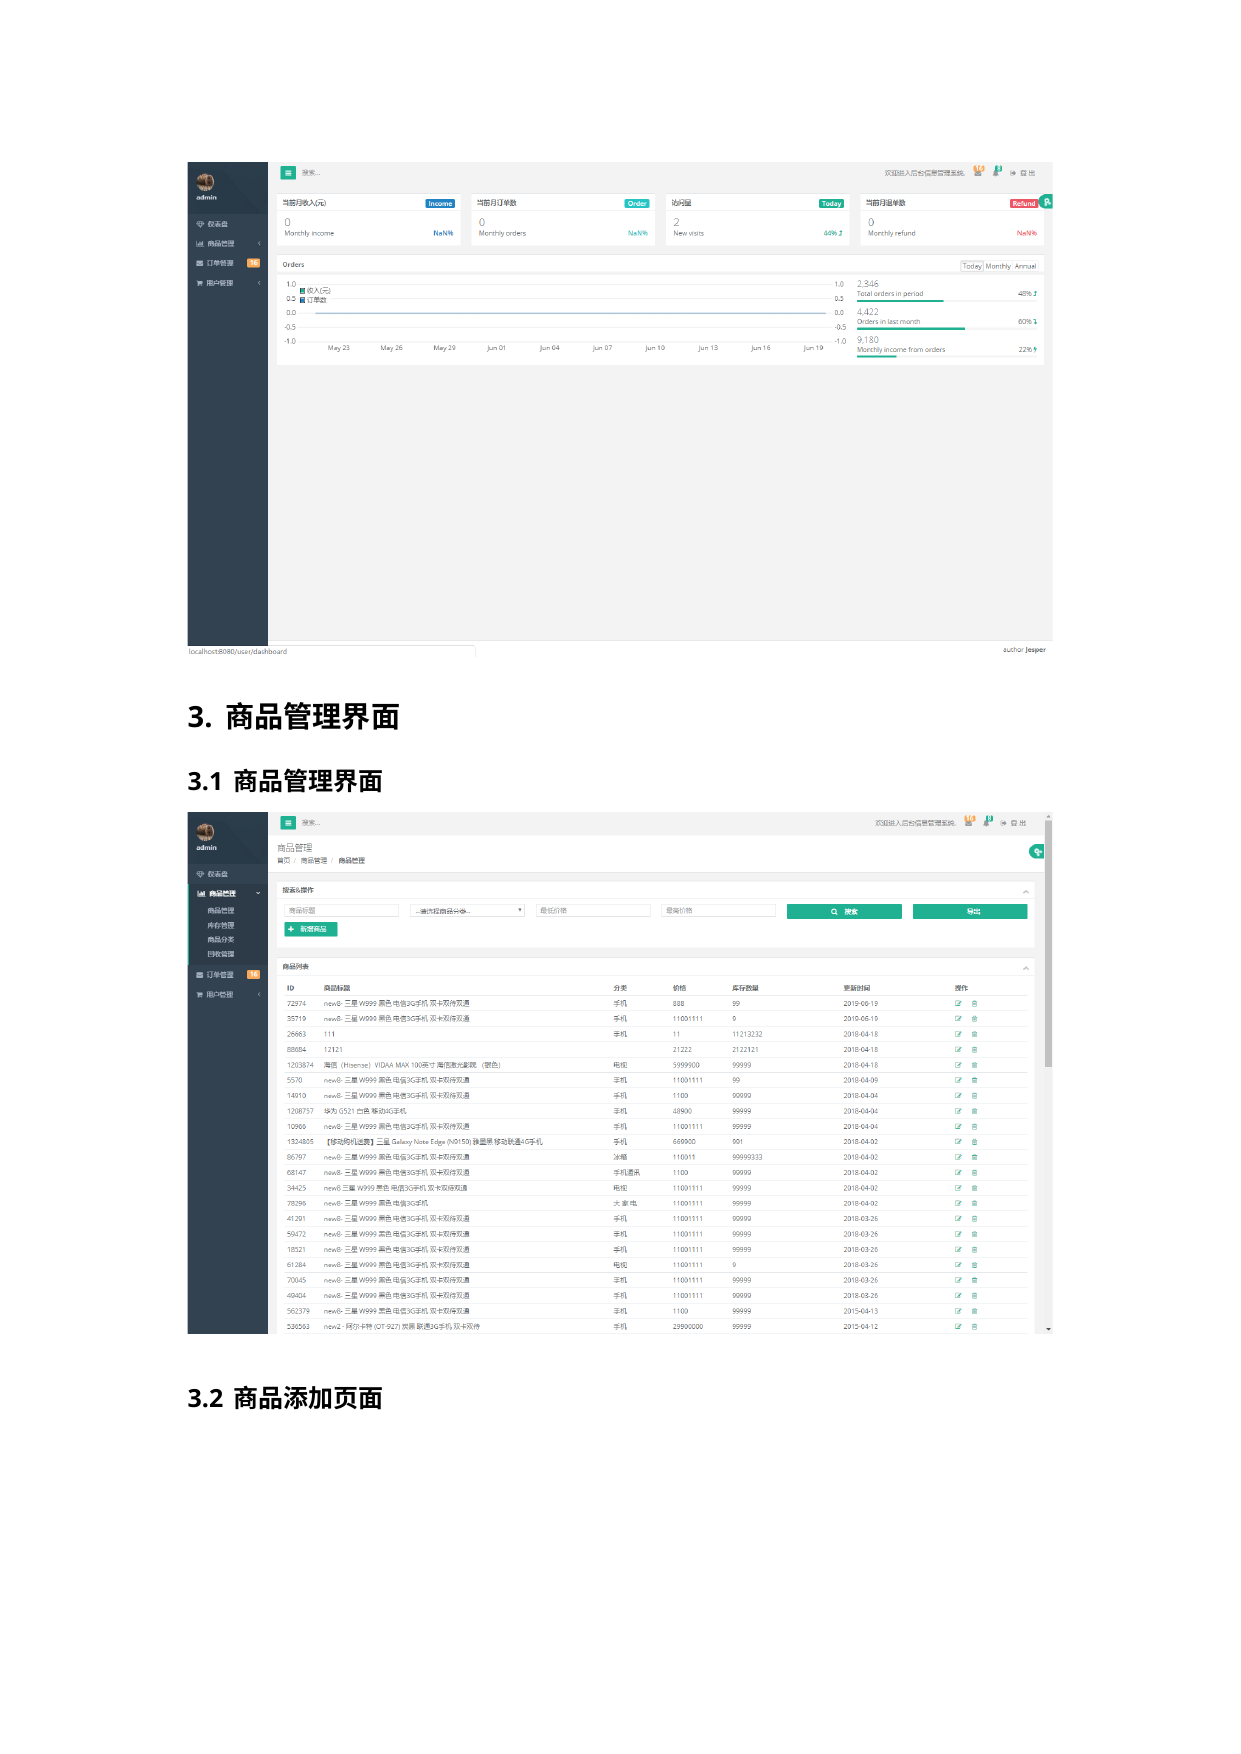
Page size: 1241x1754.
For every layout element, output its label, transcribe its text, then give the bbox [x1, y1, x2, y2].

picture [187, 162, 1053, 657]
list 商品管理界面 [187, 682, 1053, 747]
list 商品管理界面 [187, 747, 1053, 812]
picture [187, 812, 1053, 1334]
list 商品添加页面 [187, 1364, 1053, 1429]
